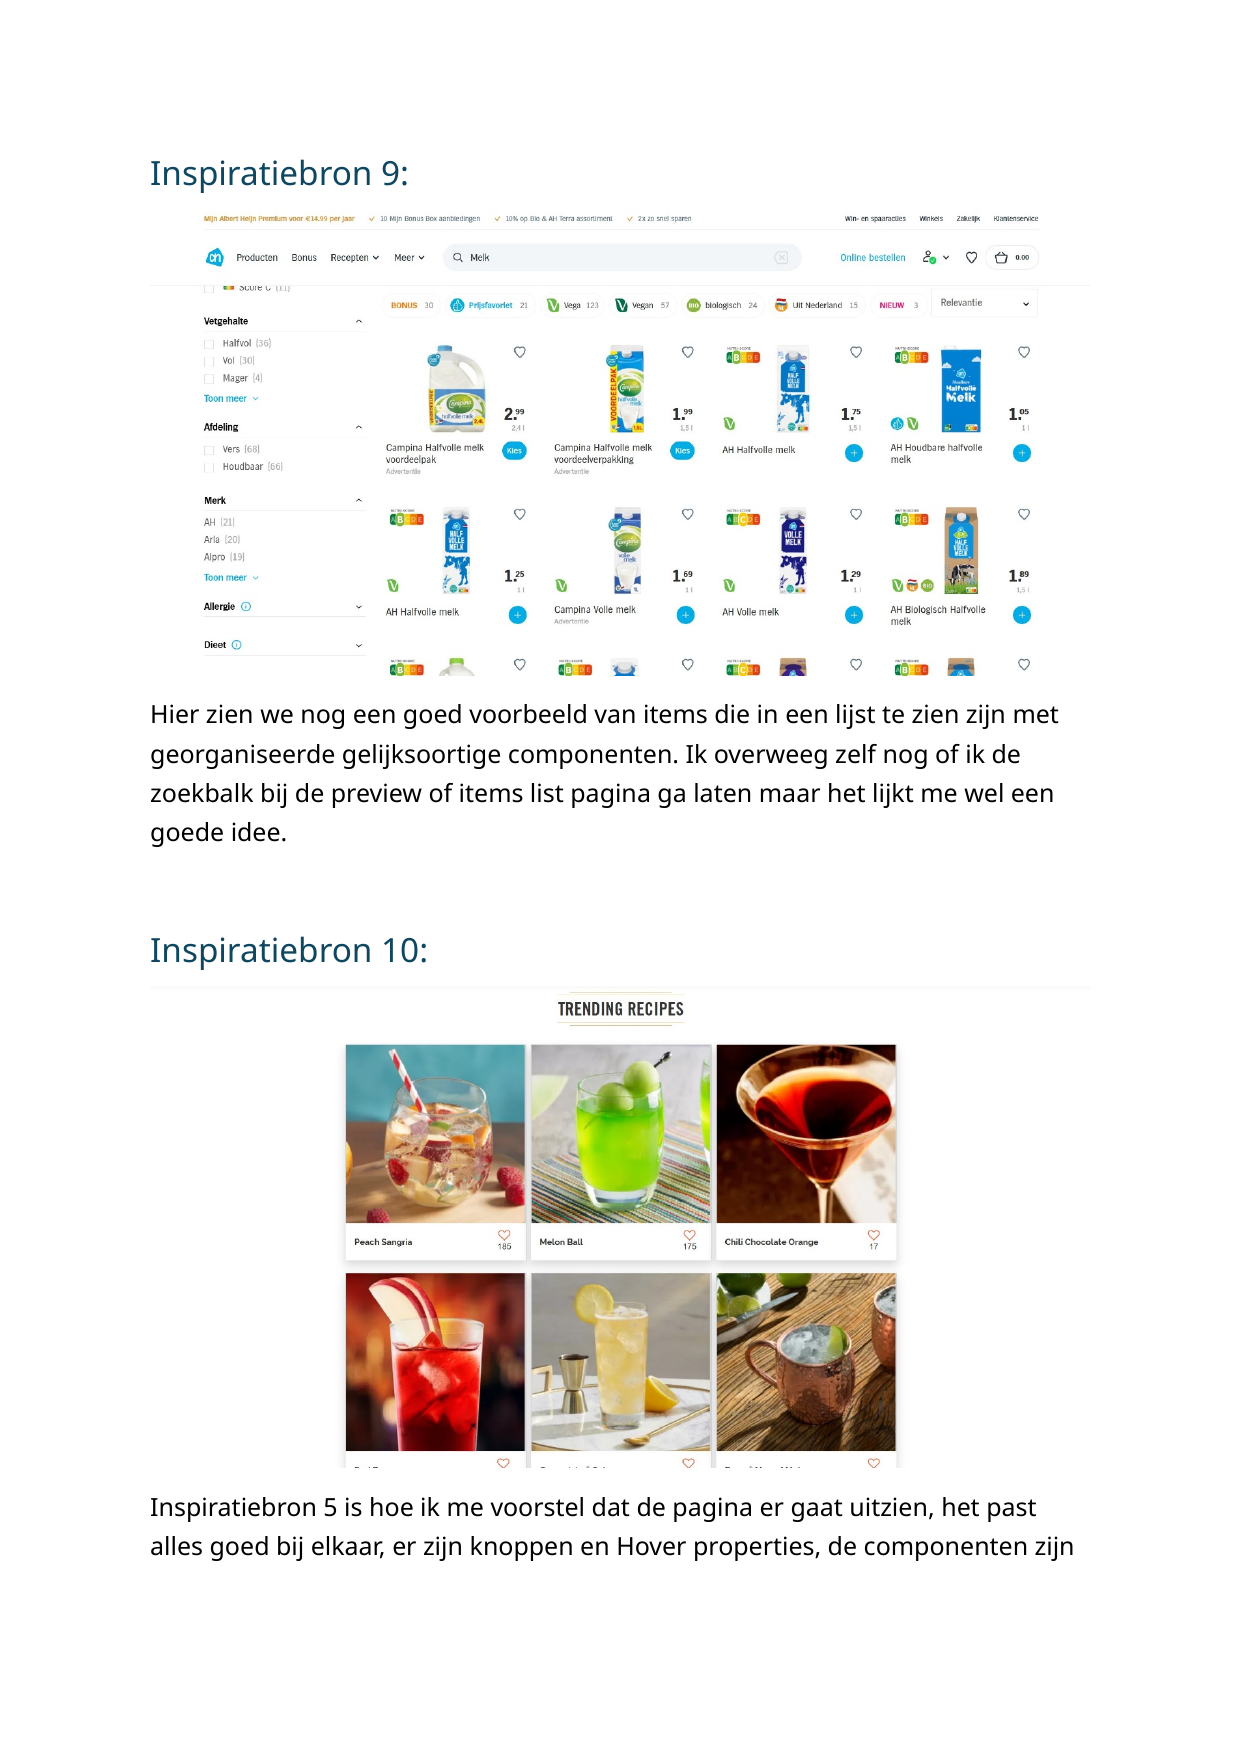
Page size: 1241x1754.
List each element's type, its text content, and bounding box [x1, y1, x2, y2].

text Hier zien we nog een goed voorbeeld van items die in een lijst te zien zijn met georganiseerde gelijksoortige componenten. Ik overweeg zelf nog of ik de zoekbalk bij de preview of items list pagina ga laten maar het lijkt me wel een goede idee. [150, 697, 1090, 849]
subtitle Inspiratiebron 9: [150, 150, 1090, 195]
picture [150, 210, 1091, 676]
picture [150, 986, 1091, 1468]
subtitle Inspiratiebron 10: [150, 926, 1090, 972]
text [150, 1489, 1090, 1563]
